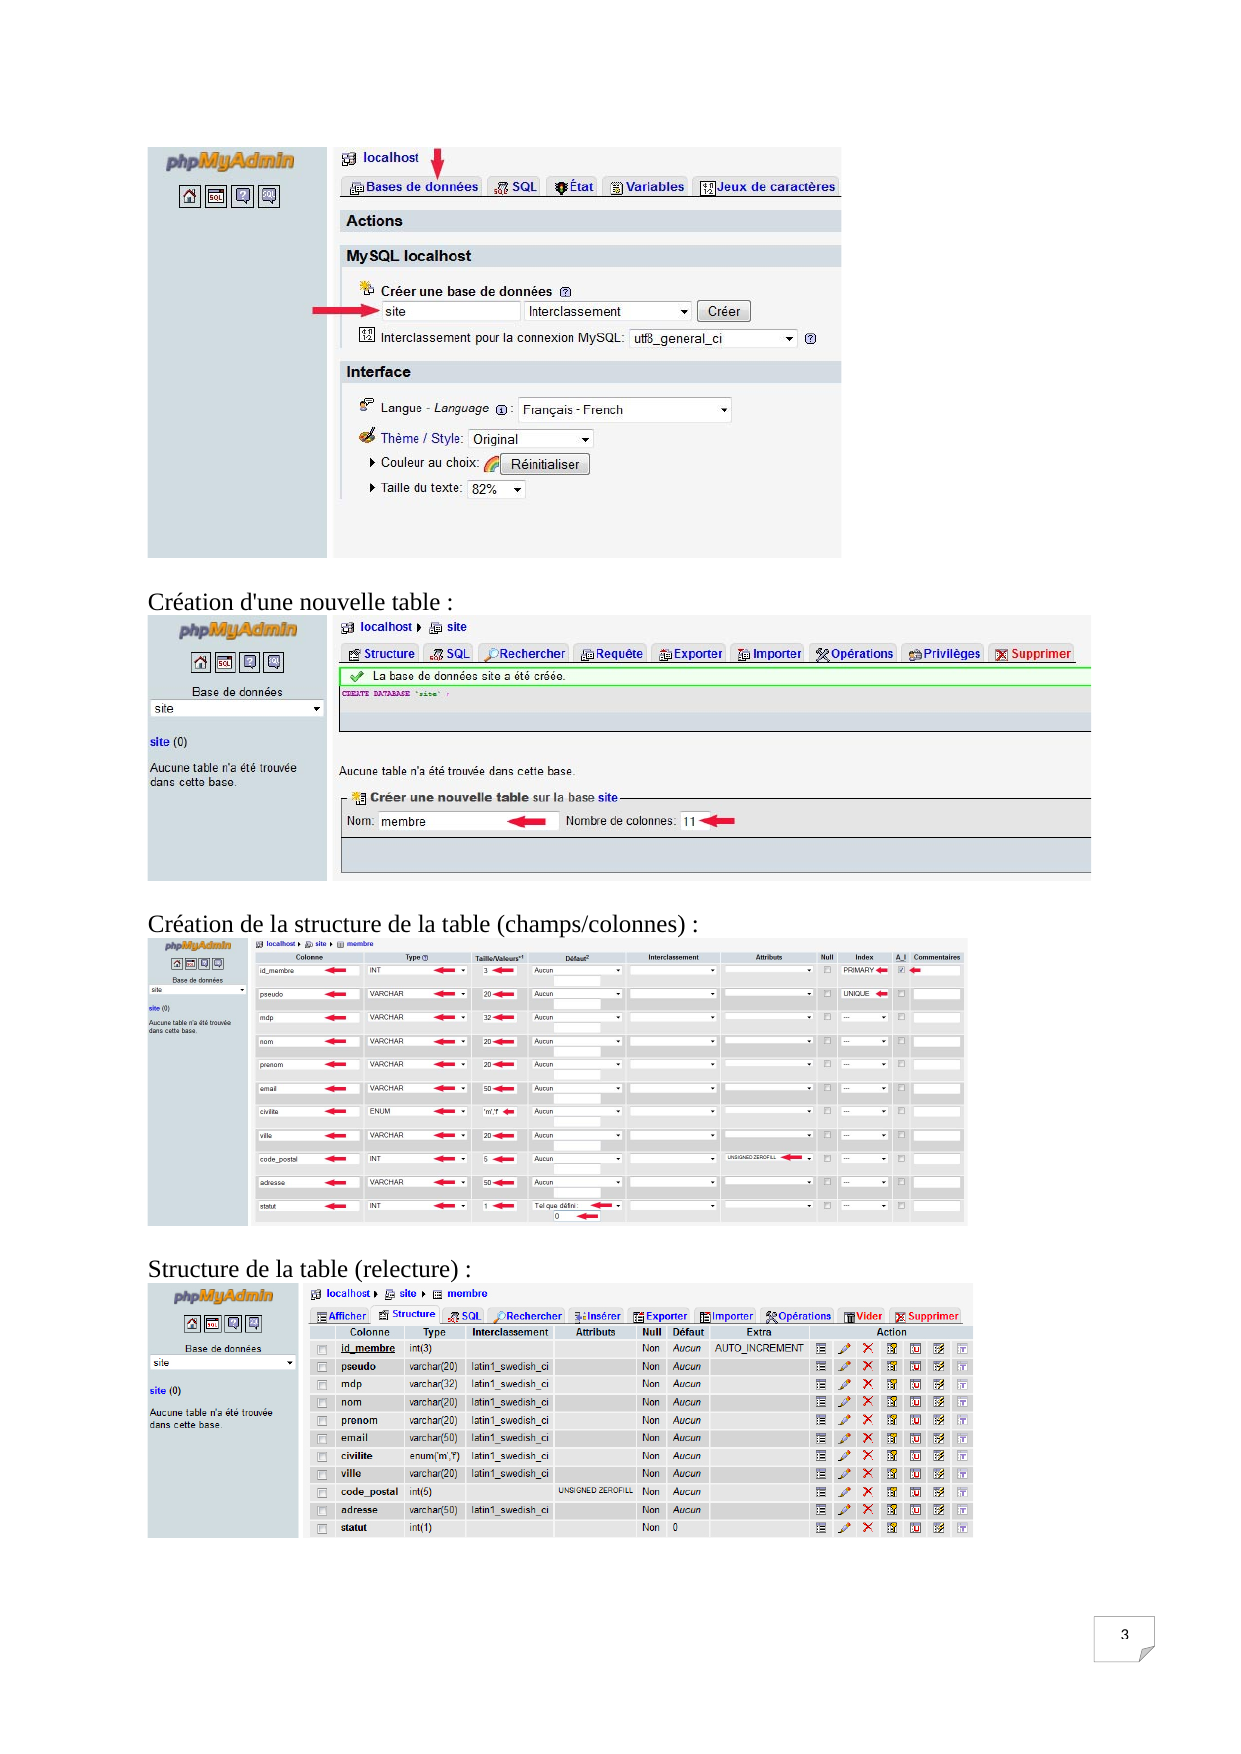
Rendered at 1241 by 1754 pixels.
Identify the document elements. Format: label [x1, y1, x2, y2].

picture [147, 147, 842, 558]
picture [147, 615, 1092, 881]
text [148, 148, 1093, 1595]
picture [147, 938, 968, 1226]
picture [147, 1283, 974, 1538]
